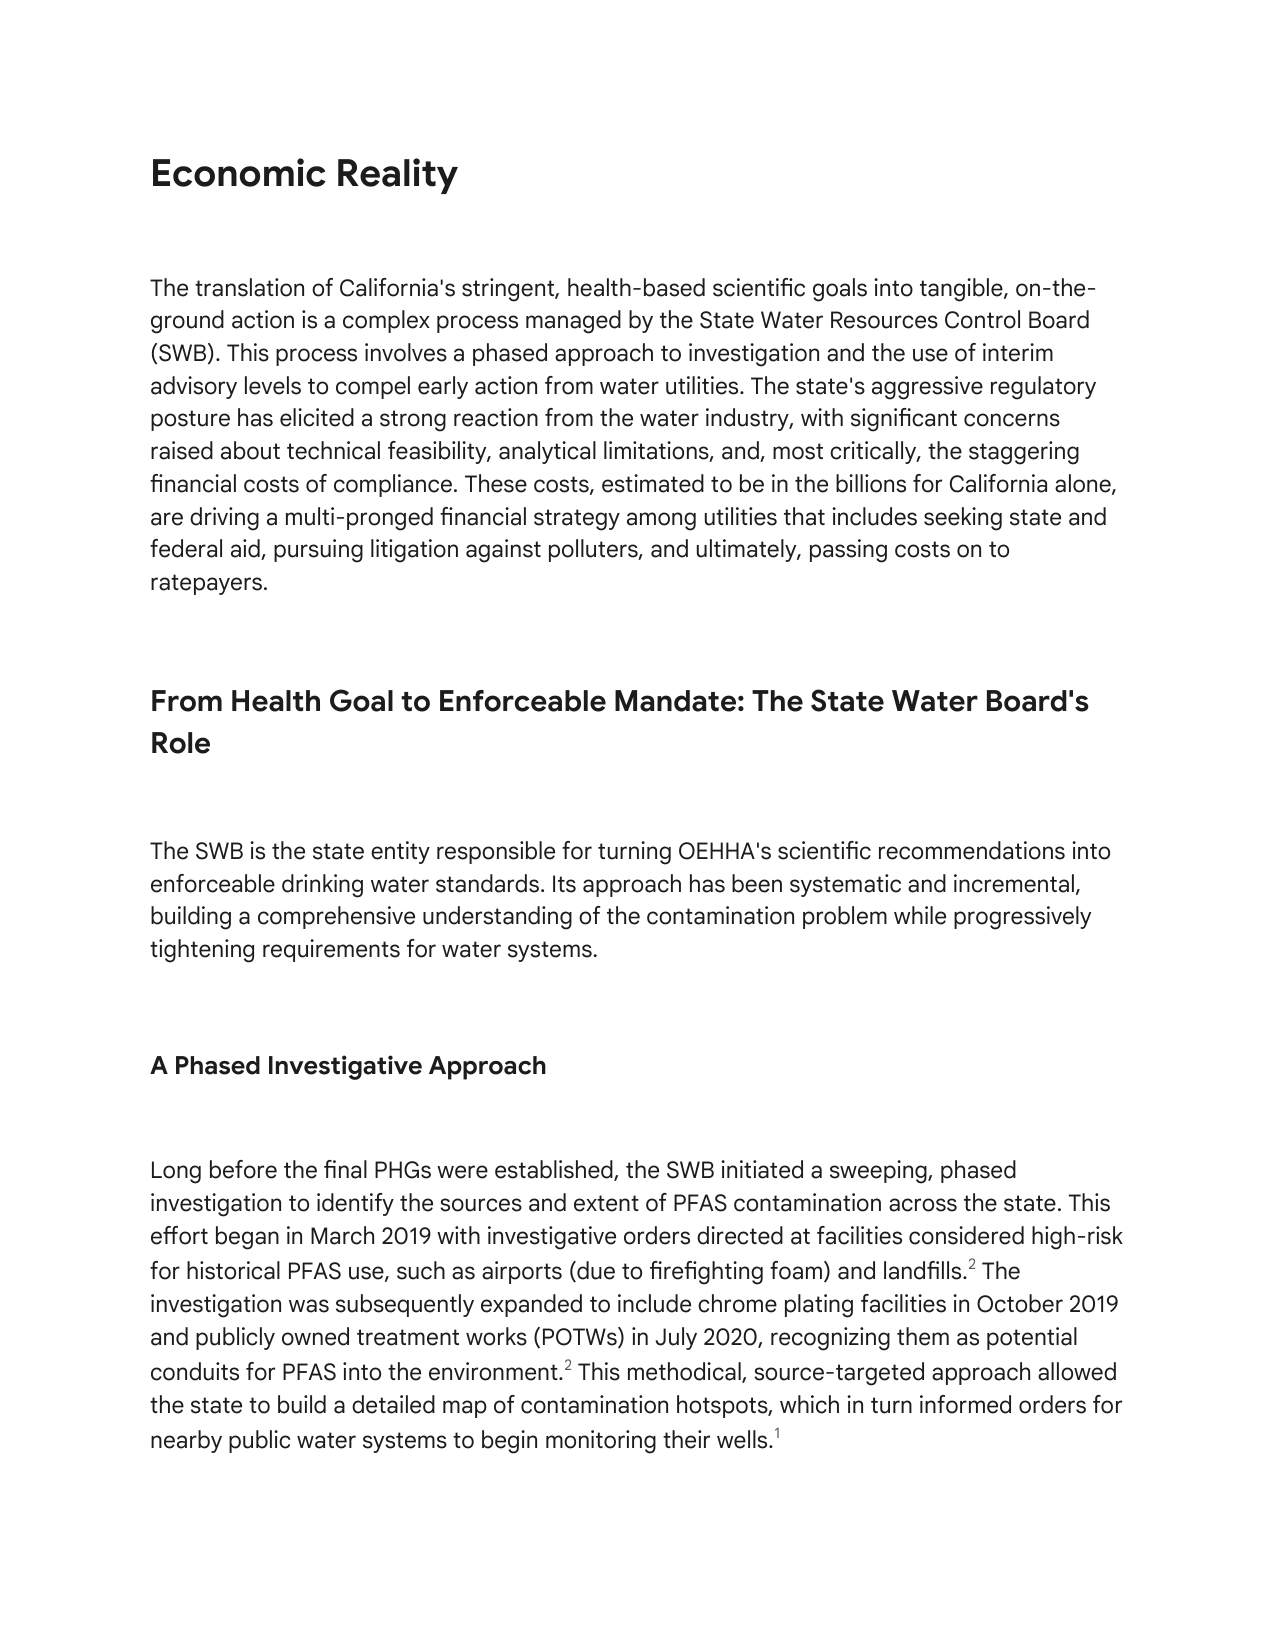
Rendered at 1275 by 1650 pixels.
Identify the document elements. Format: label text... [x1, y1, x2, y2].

subtitle A Phased Investigative Approach [150, 1051, 1125, 1082]
text The translation of California's stringent, health-based scientific goals into tangible, on-the-ground action is a complex process managed by the State Water Resources Control Board (SWB). This process involves a phased approach to investigation and the use of interim advisory levels to compel early action from water utilities. The state's aggressive regulatory posture has elicited a strong reaction from the water industry, with significant concerns raised about technical feasibility, analytical limitations, and, most critically, the staggering financial costs of compliance. These costs, estimated to be in the billions for California alone, are driving a multi-pronged financial strategy among utilities that includes seeking state and federal aid, pursuing litigation against polluters, and ultimately, passing costs on to ratepayers. [150, 274, 1125, 597]
text The SWB is the state entity responsible for turning OEHHA's scientific recommendations into enforceable drinking water standards. Its approach has been systematic and incremental, building a comprehensive understanding of the contamination problem while progressively tightening requirements for water systems. [150, 837, 1125, 964]
text Long before the final PHGs were established, the SWB initiated a sweeping, phased investigation to identify the sources and extent of PFAS contamination across the state. This effort began in March 2019 with investigative orders directed at facilities considered high-risk for historical PFAS use, such as airports (due to firefighting foam) and landfills.2 The investigation was subsequently expanded to include chrome plating facilities in October 2019 and publicly owned treatment works (POTWs) in July 2020, recognizing them as potential conduits for PFAS into the environment.2 This methodical, source-targeted approach allowed the state to build a detailed map of contamination hotspots, which in turn informed orders for nearby public water systems to begin monitoring their wells.1 [150, 1157, 1125, 1456]
subtitle From Health Goal to Enforceable Mandate: The State Water Board's Role [150, 683, 1125, 762]
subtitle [150, 150, 1125, 197]
